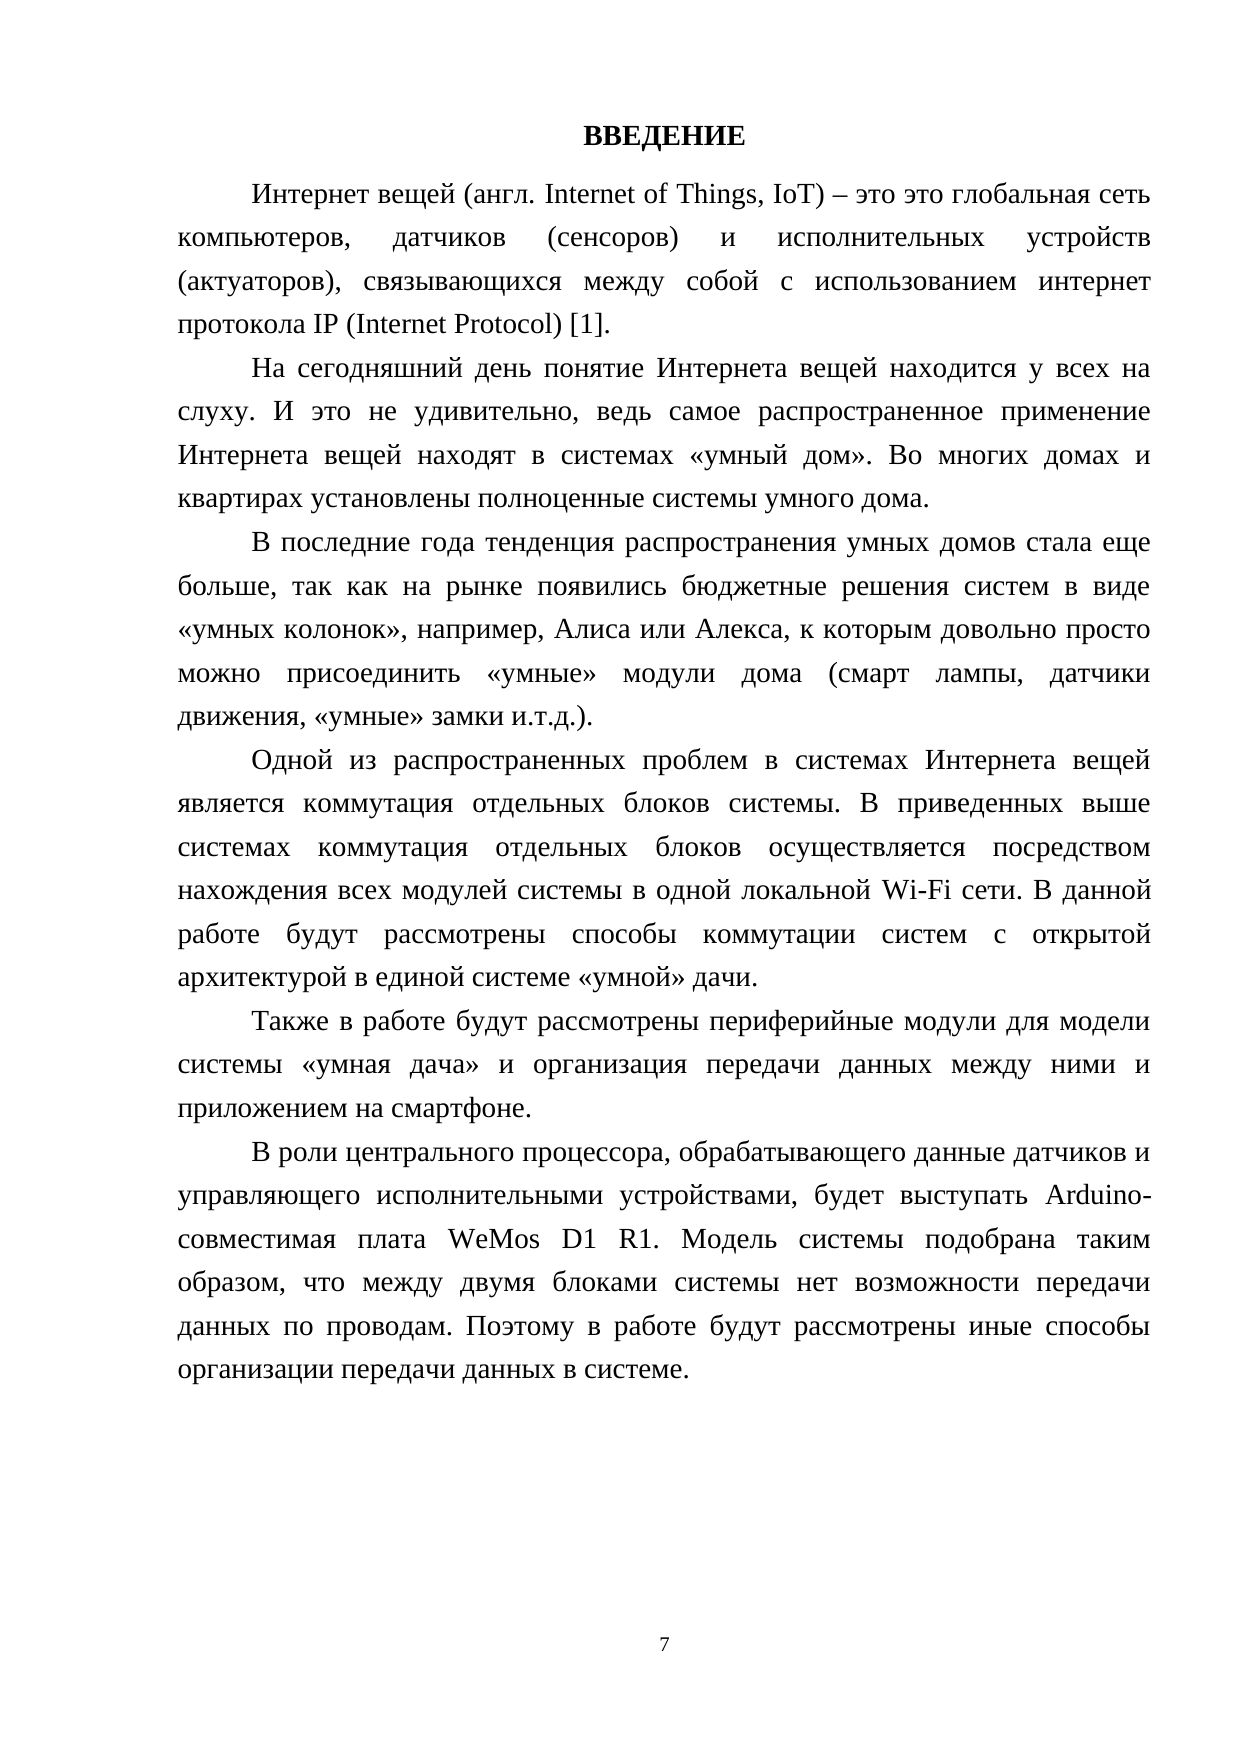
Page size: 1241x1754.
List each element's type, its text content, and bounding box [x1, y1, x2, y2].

text Интернет вещей (англ. Internet of Things, IoT) – это это глобальная сеть компьютеров, датчиков (сенсоров) и исполнительных устройств (актуаторов), связывающихся между собой с использованием интернет протокола IP (Internet Protocol) [1]. [177, 176, 1152, 340]
text В роли центрального процессора, обрабатывающего данные датчиков и управляющего исполнительными устройствами, будет выступать Arduino-совместимая плата WeMos D1 R1. Модель системы подобрана таким образом, что между двумя блоками системы нет возможности передачи данных по проводам. Поэтому в работе будут рассмотрены иные способы организации передачи данных в системе. [177, 1134, 1152, 1385]
text Также в работе будут рассмотрены периферийные модули для модели системы «умная дача» и организация передачи данных между ними и приложением на смартфоне. [177, 1003, 1152, 1124]
subtitle ВВЕДЕНИЕ [177, 118, 1152, 152]
text На сегодняшний день понятие Интернета вещей находится у всех на слуху. И это не удивительно, ведь самое распространенное применение Интернета вещей находят в системах «умный дом». Во многих домах и квартирах установлены полноценные системы умного дома. [177, 350, 1152, 514]
text Одной из распространенных проблем в системах Интернета вещей является коммутация отдельных блоков системы. В приведенных выше системах коммутация отдельных блоков осуществляется посредством нахождения всех модулей системы в одной локальной Wi-Fi сети. В данной работе будут рассмотрены способы коммутации систем с открытой архитектурой в единой системе «умной» дачи. [177, 742, 1152, 993]
text В последние года тенденция распространения умных домов стала еще больше, так как на рынке появились бюджетные решения систем в виде «умных колонок», например, Алиса или Алекса, к которым довольно просто можно присоединить «умные» модули дома (смарт лампы, датчики движения, «умные» замки и.т.д.). [177, 524, 1152, 732]
